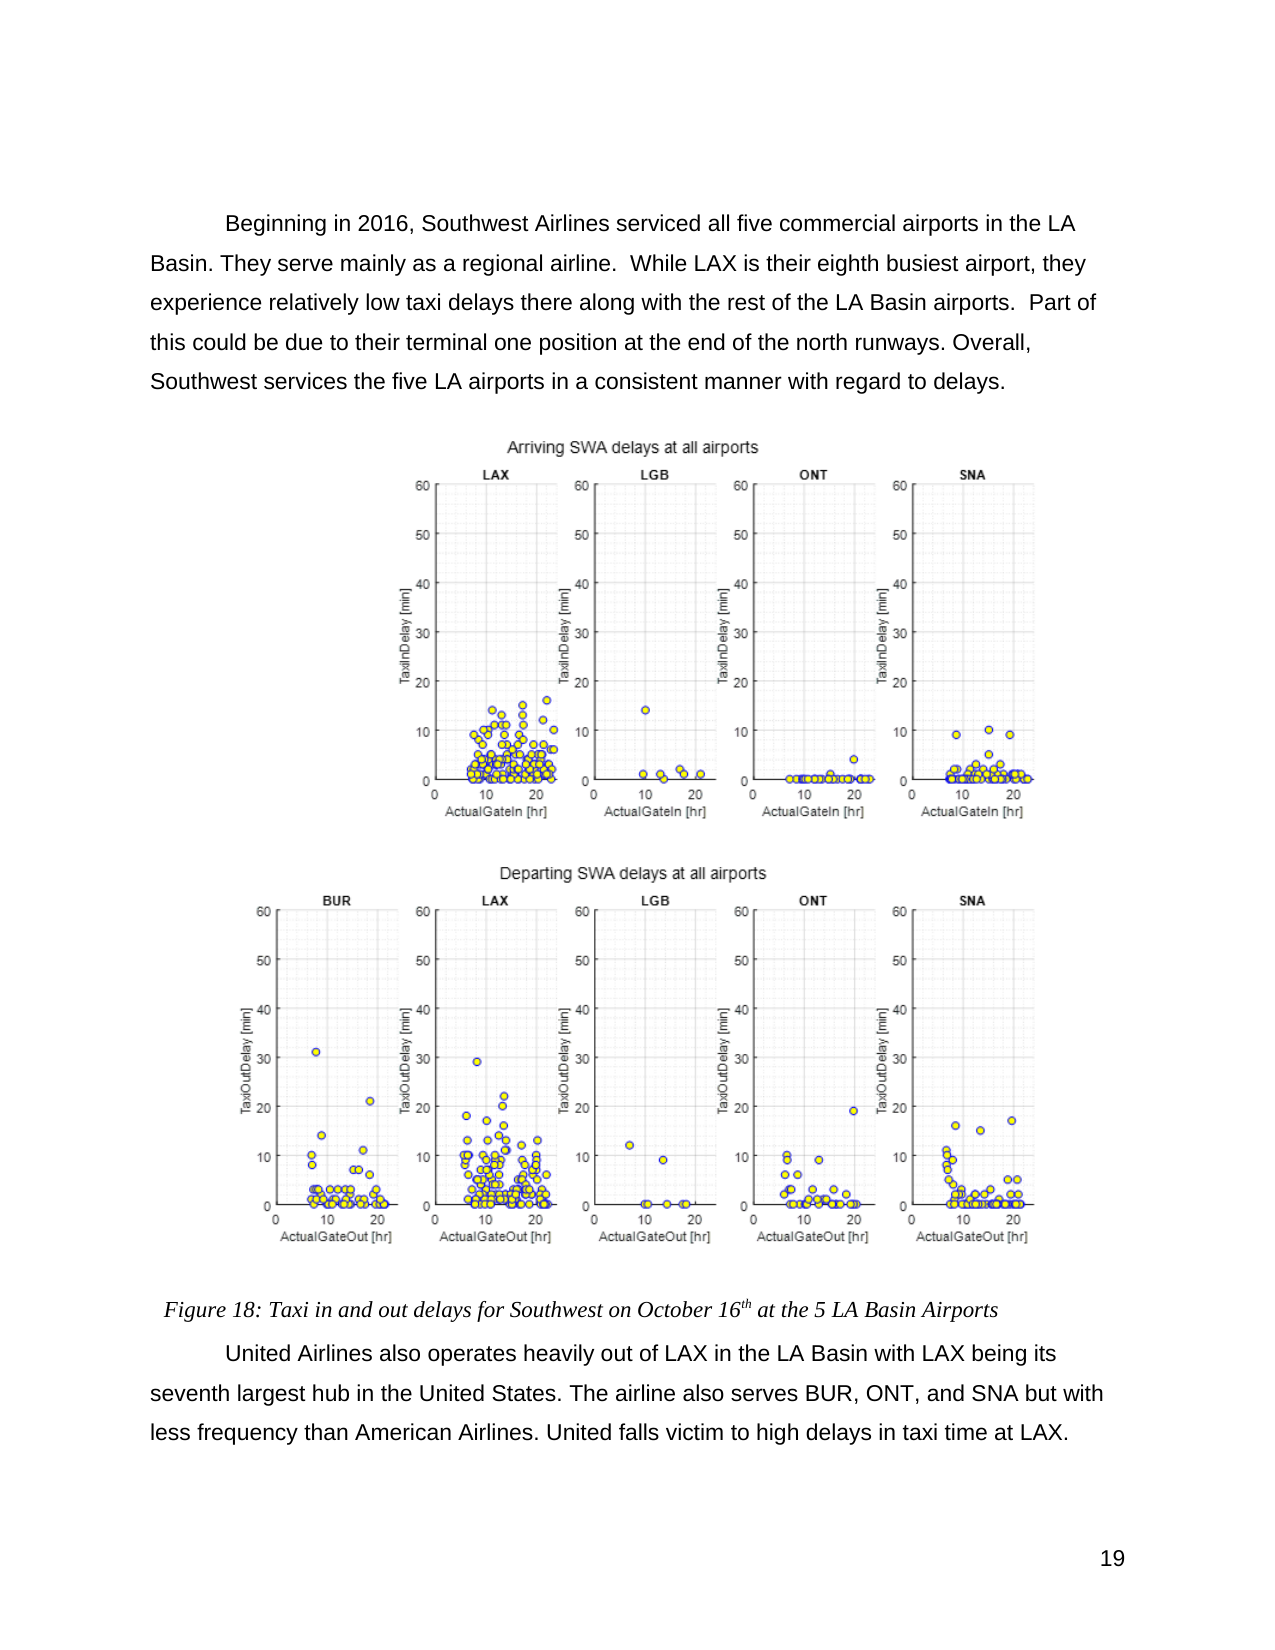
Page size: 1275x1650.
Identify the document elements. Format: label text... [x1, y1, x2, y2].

picture [150, 854, 1125, 1246]
picture [150, 428, 1125, 821]
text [150, 1340, 1125, 1445]
text Beginning in 2016, Southwest Airlines serviced all five commercial airports in the LA Basin. They serve mainly as a regional airline. While LAX is their eighth busiest airport, they experience relatively low taxi delays there along with the rest of the LA Basin airports. Part of this could be due to their terminal one position at the end of the north runways. Overall, Southwest services the five LA airports in a consistent manner with regard to delays. [150, 210, 1125, 394]
